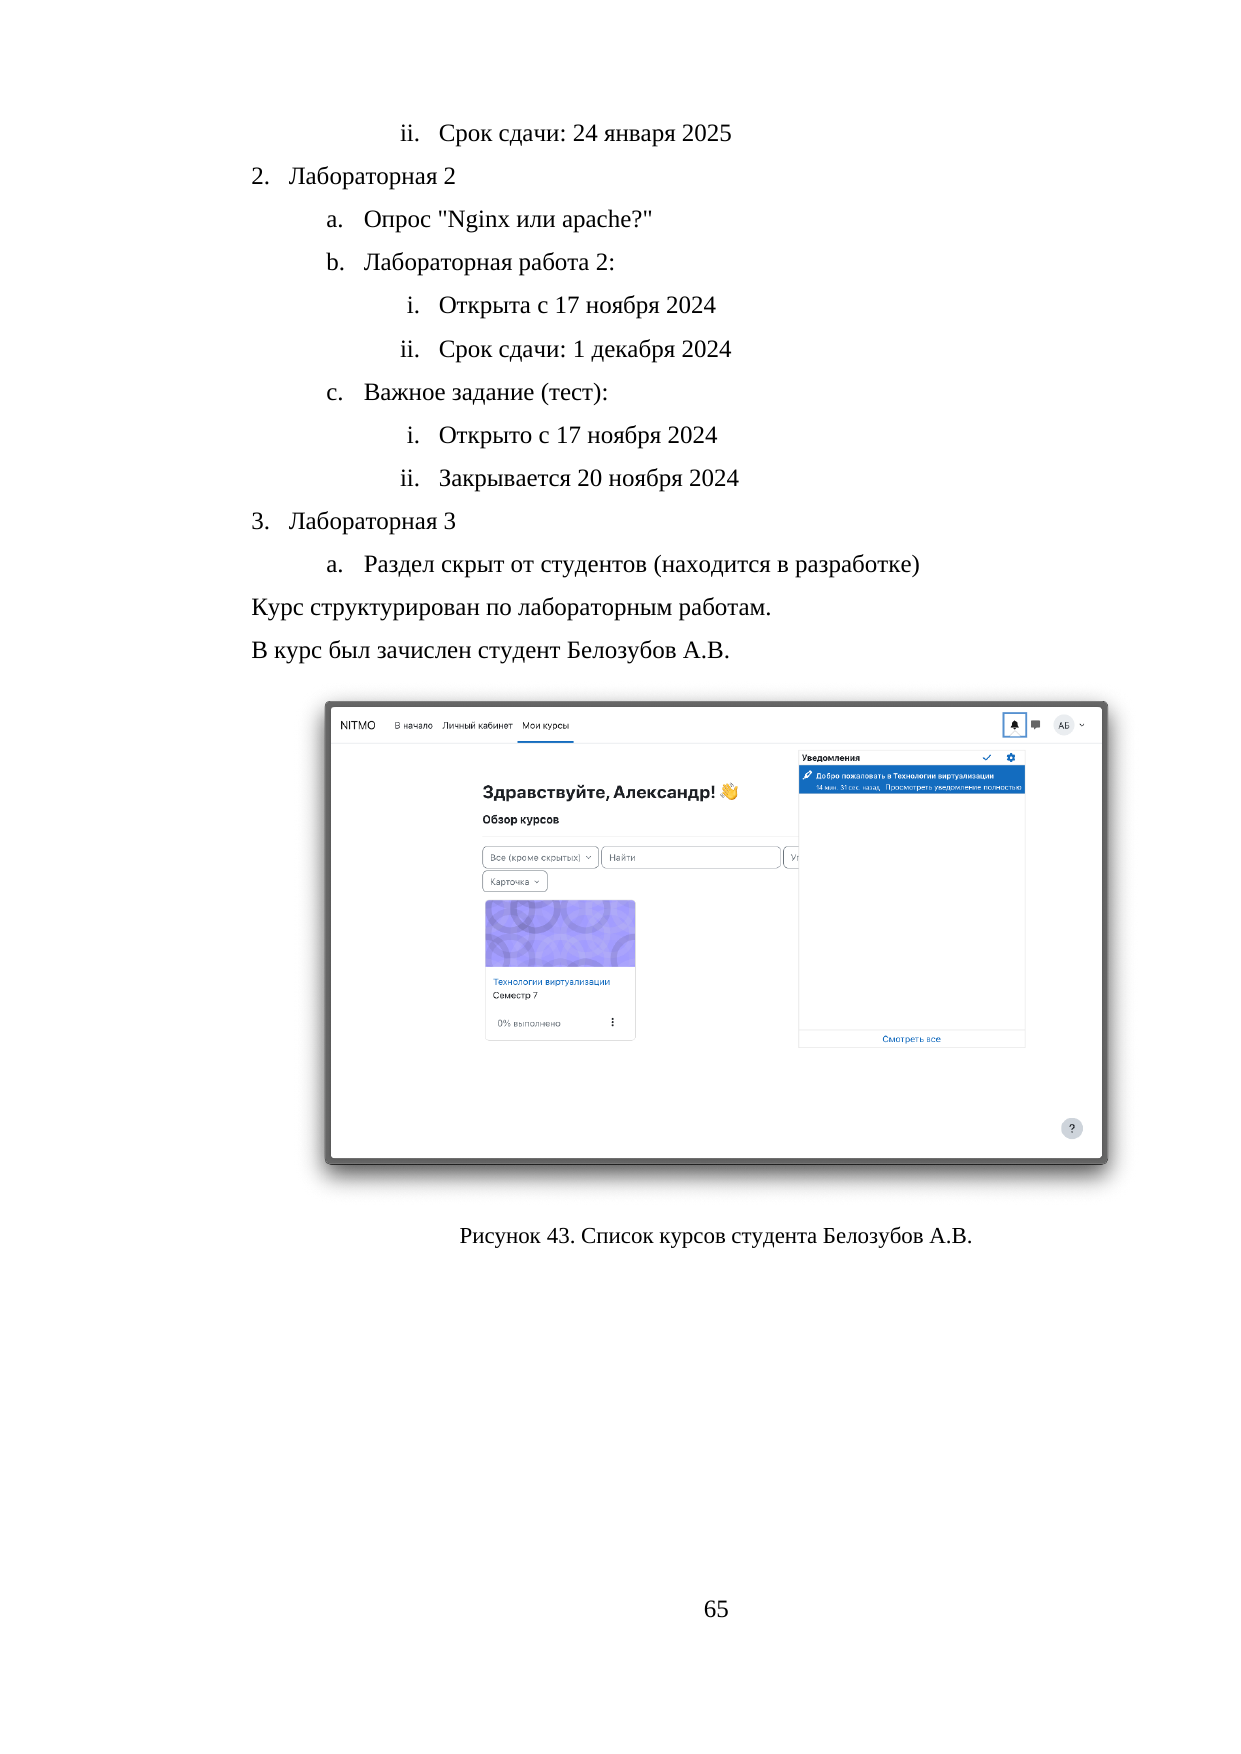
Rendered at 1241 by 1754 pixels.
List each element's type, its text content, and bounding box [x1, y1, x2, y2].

list Важное задание (тест): [326, 377, 1181, 406]
list Лабораторная 2 [251, 161, 1181, 190]
list Закрывается 20 ноября 2024 [420, 463, 1181, 492]
list Лабораторная 3 [251, 506, 1181, 535]
list Открыто с 17 ноября 2024 [420, 420, 1181, 449]
text Курс структурирован по лабораторным работам. [177, 592, 1181, 621]
text В курс был зачислен студент Белозубов А.В. [177, 636, 1181, 664]
list Опрос "Nginx или apache?" [326, 204, 1181, 233]
picture [291, 678, 1141, 1208]
list Раздел скрыт от студентов (находится в разработке) [326, 549, 1181, 578]
list Лабораторная работа 2: [326, 247, 1181, 276]
list Открыта с 17 ноября 2024 [420, 291, 1181, 319]
list Срок сдачи: 1 декабря 2024 [420, 334, 1181, 362]
list Срок сдачи: 24 января 2025 [420, 118, 1181, 147]
